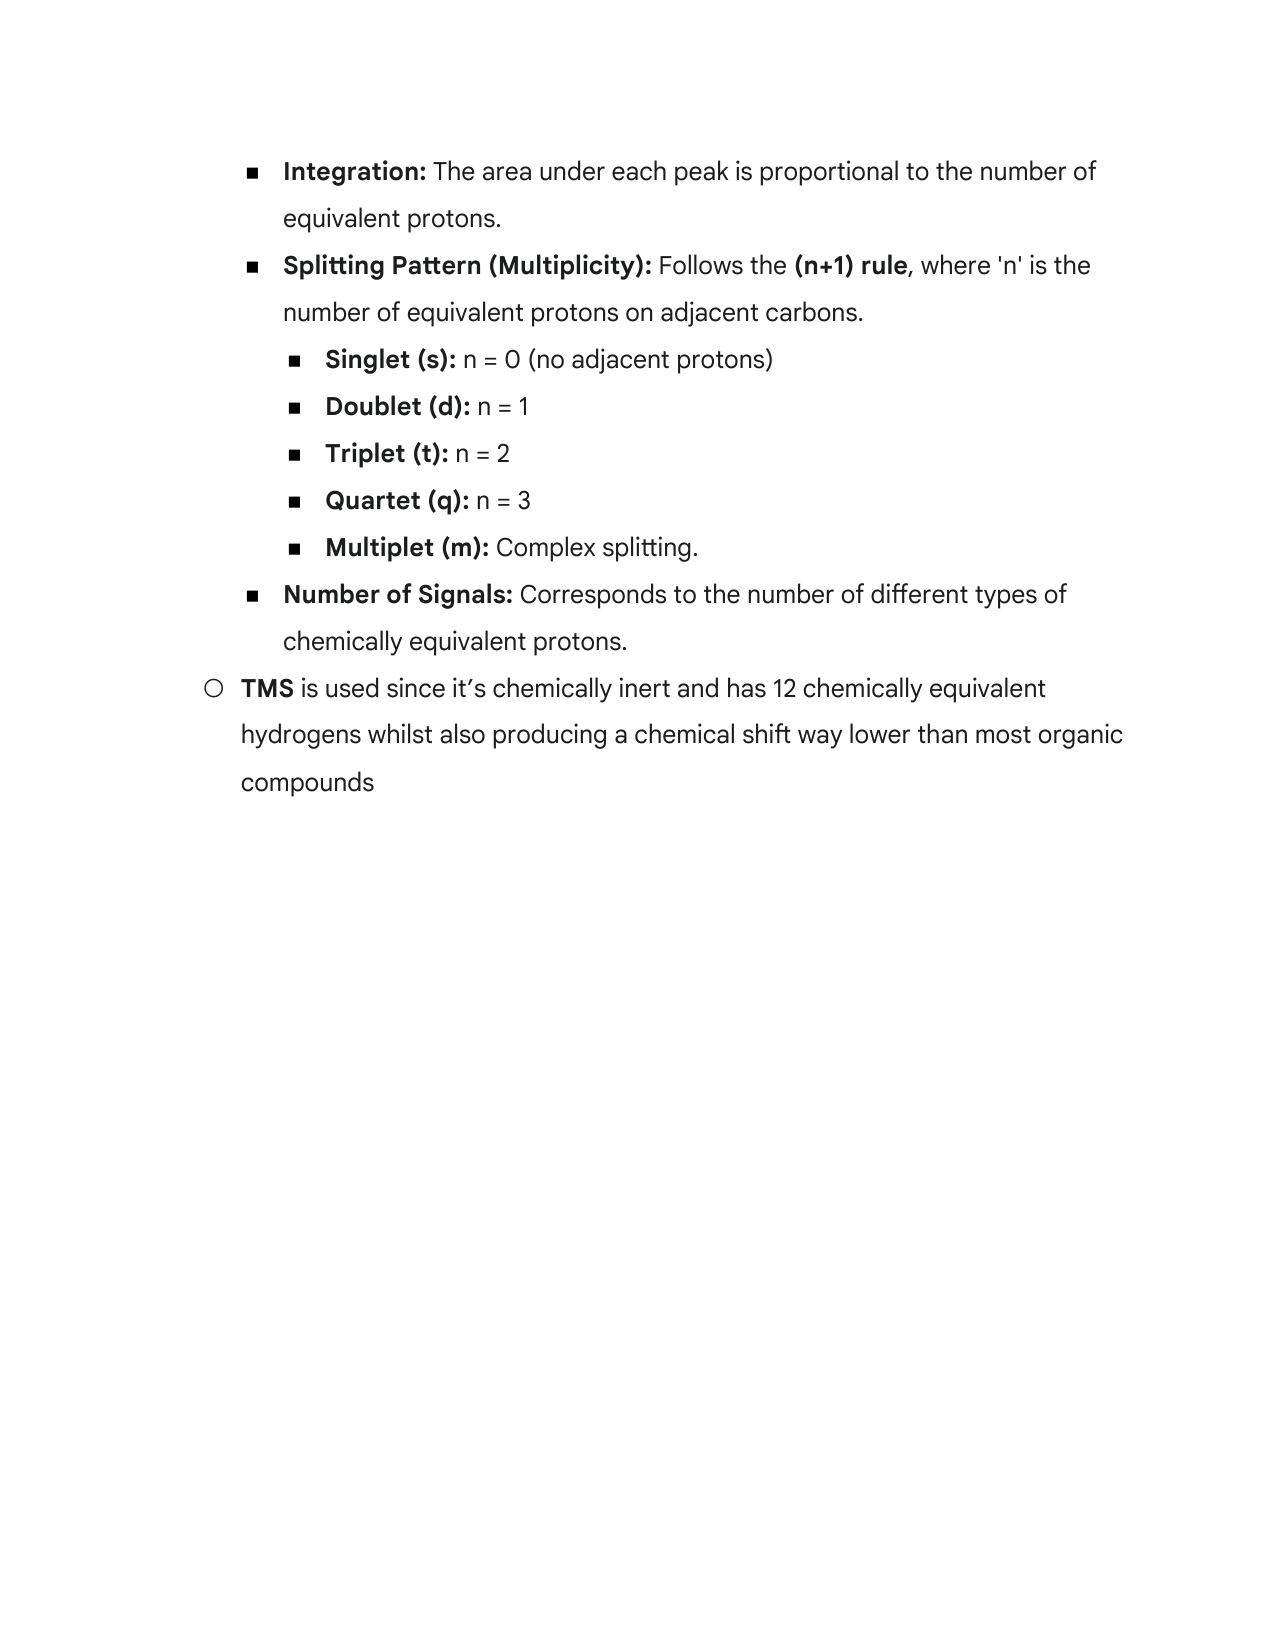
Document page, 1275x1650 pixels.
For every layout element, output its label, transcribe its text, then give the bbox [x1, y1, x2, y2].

list Quartet (q): n = 3 [287, 485, 1125, 516]
list Singlet (s): n = 0 (no adjacent protons) [287, 344, 1125, 375]
list Doublet (d): n = 1 [287, 391, 1125, 422]
list TMS is used since it’s chemically inert and has 12 chemically equivalent hydrogens whilst also producing a chemical shift way lower than most organic compounds [203, 673, 1125, 798]
list Splitting Pattern (Multiplicity): Follows the (n+1) rule, where 'n' is the number of equivalent protons on adjacent carbons. [245, 250, 1125, 328]
list Multiplet (m): Complex splitting. [287, 532, 1125, 563]
list Integration: The area under each peak is proportional to the number of equivalent protons. [245, 156, 1125, 234]
list Number of Signals: Corresponds to the number of different types of chemically equivalent protons. [245, 579, 1125, 657]
list Triplet (t): n = 2 [287, 438, 1125, 469]
